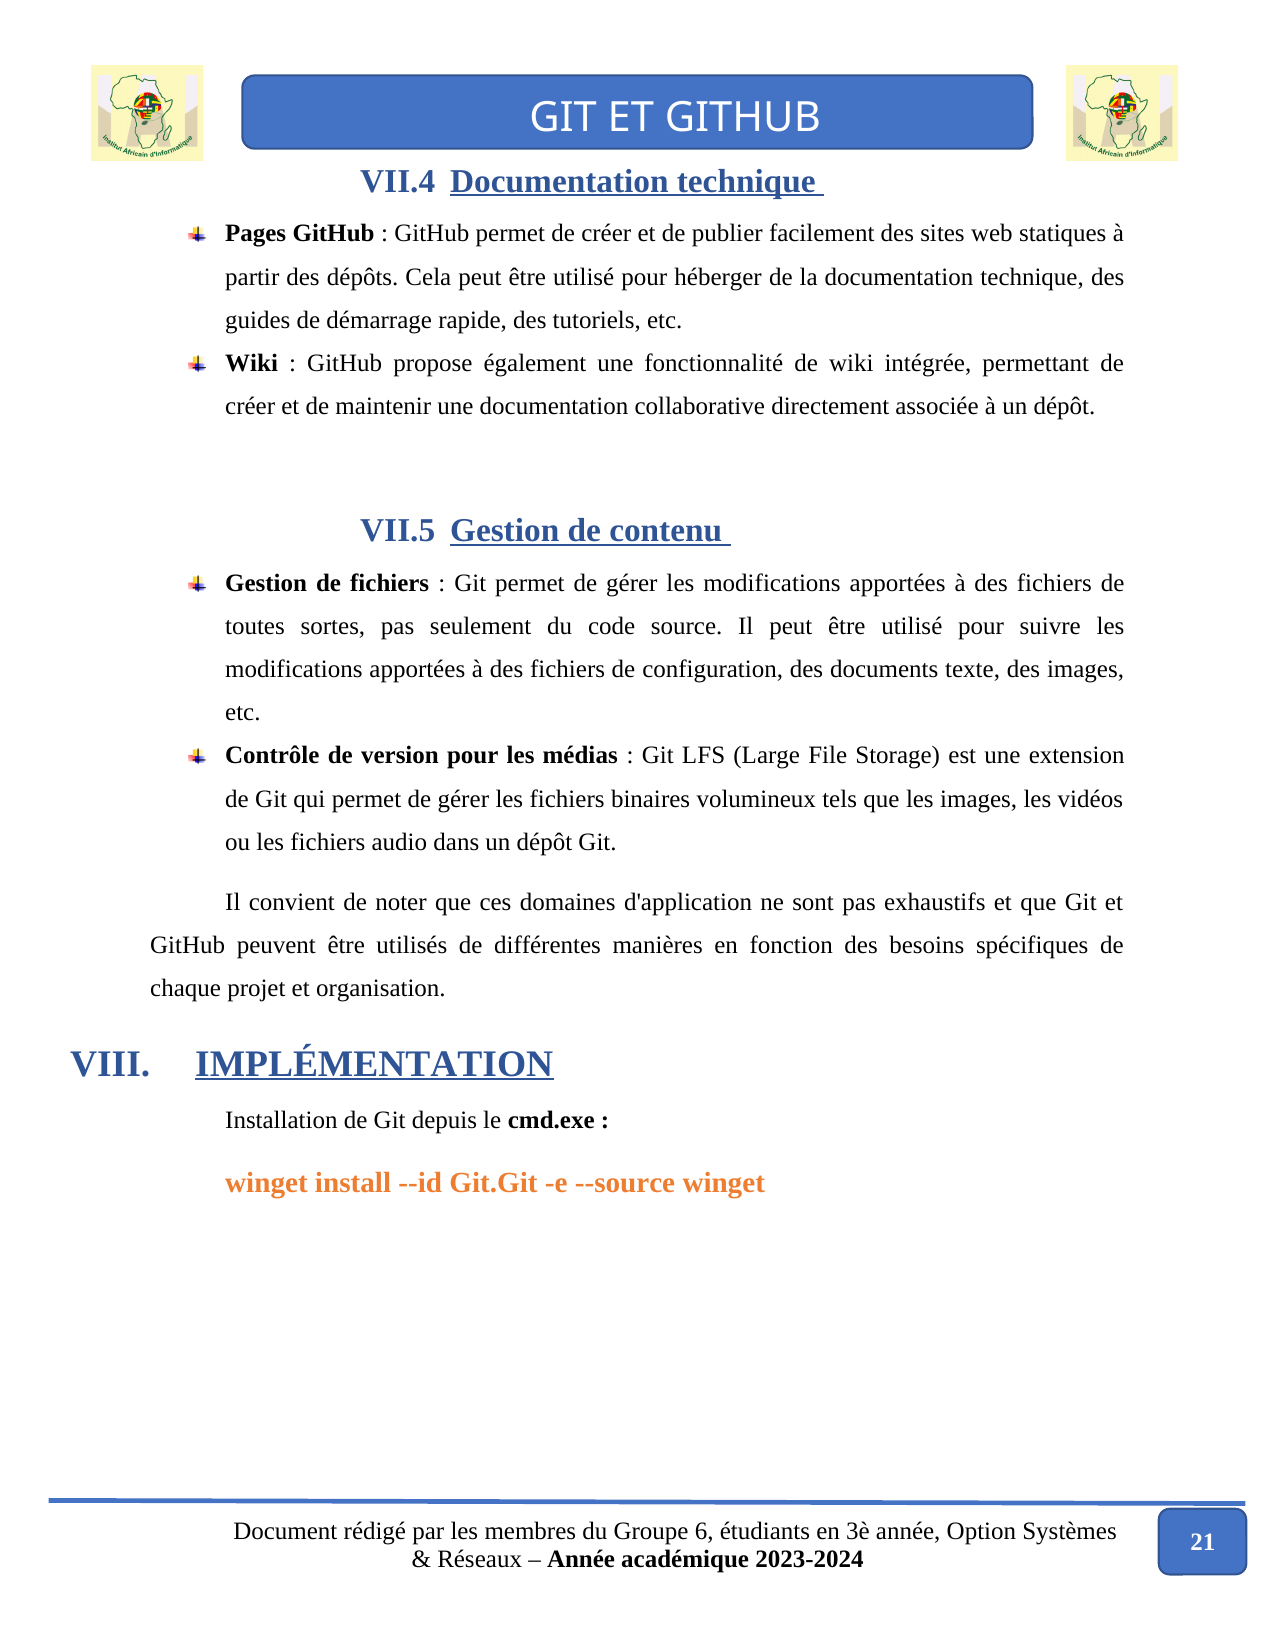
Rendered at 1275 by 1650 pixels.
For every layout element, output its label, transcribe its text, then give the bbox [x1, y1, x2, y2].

picture [188, 354, 206, 372]
list Pages GitHub : GitHub permet de créer et de publier facilement des sites web statiques à partir des dépôts. Cela peut être utilisé pour héberger de la documentation technique, des guides de démarrage rapide, des tutoriels, etc. [187, 218, 1125, 333]
picture [188, 747, 206, 764]
picture [91, 65, 204, 161]
subtitle Gestion de contenu [285, 511, 1125, 549]
list Wiki : GitHub propose également une fonctionnalité de wiki intégrée, permettant de créer et de maintenir une documentation collaborative directement associée à un dépôt. [187, 348, 1125, 420]
text Installation de Git depuis le cmd.exe : [150, 1106, 1125, 1134]
subtitle Documentation technique [285, 161, 1125, 199]
picture [188, 574, 206, 592]
picture [188, 225, 206, 242]
picture [1065, 65, 1179, 161]
text winget install --id Git.Git -e --source winget [150, 1165, 1125, 1199]
list Gestion de fichiers : Git permet de gérer les modifications apportées à des fichiers de toutes sortes, pas seulement du code source. Il peut être utilisé pour suivre les modifications apportées à des fichiers de configuration, des documents texte, des images, etc. [187, 568, 1125, 726]
text Il convient de noter que ces domaines d'application ne sont pas exhaustifs et que Git et GitHub peuvent être utilisés de différentes manières en fonction des besoins spécifiques de chaque projet et organisation. [150, 887, 1125, 1002]
list Contrôle de version pour les médias : Git LFS (Large File Storage) est une extension de Git qui permet de gérer les fichiers binaires volumineux tels que les images, les vidéos ou les fichiers audio dans un dépôt Git. [187, 741, 1125, 856]
subtitle Implémentation [150, 1041, 1125, 1084]
